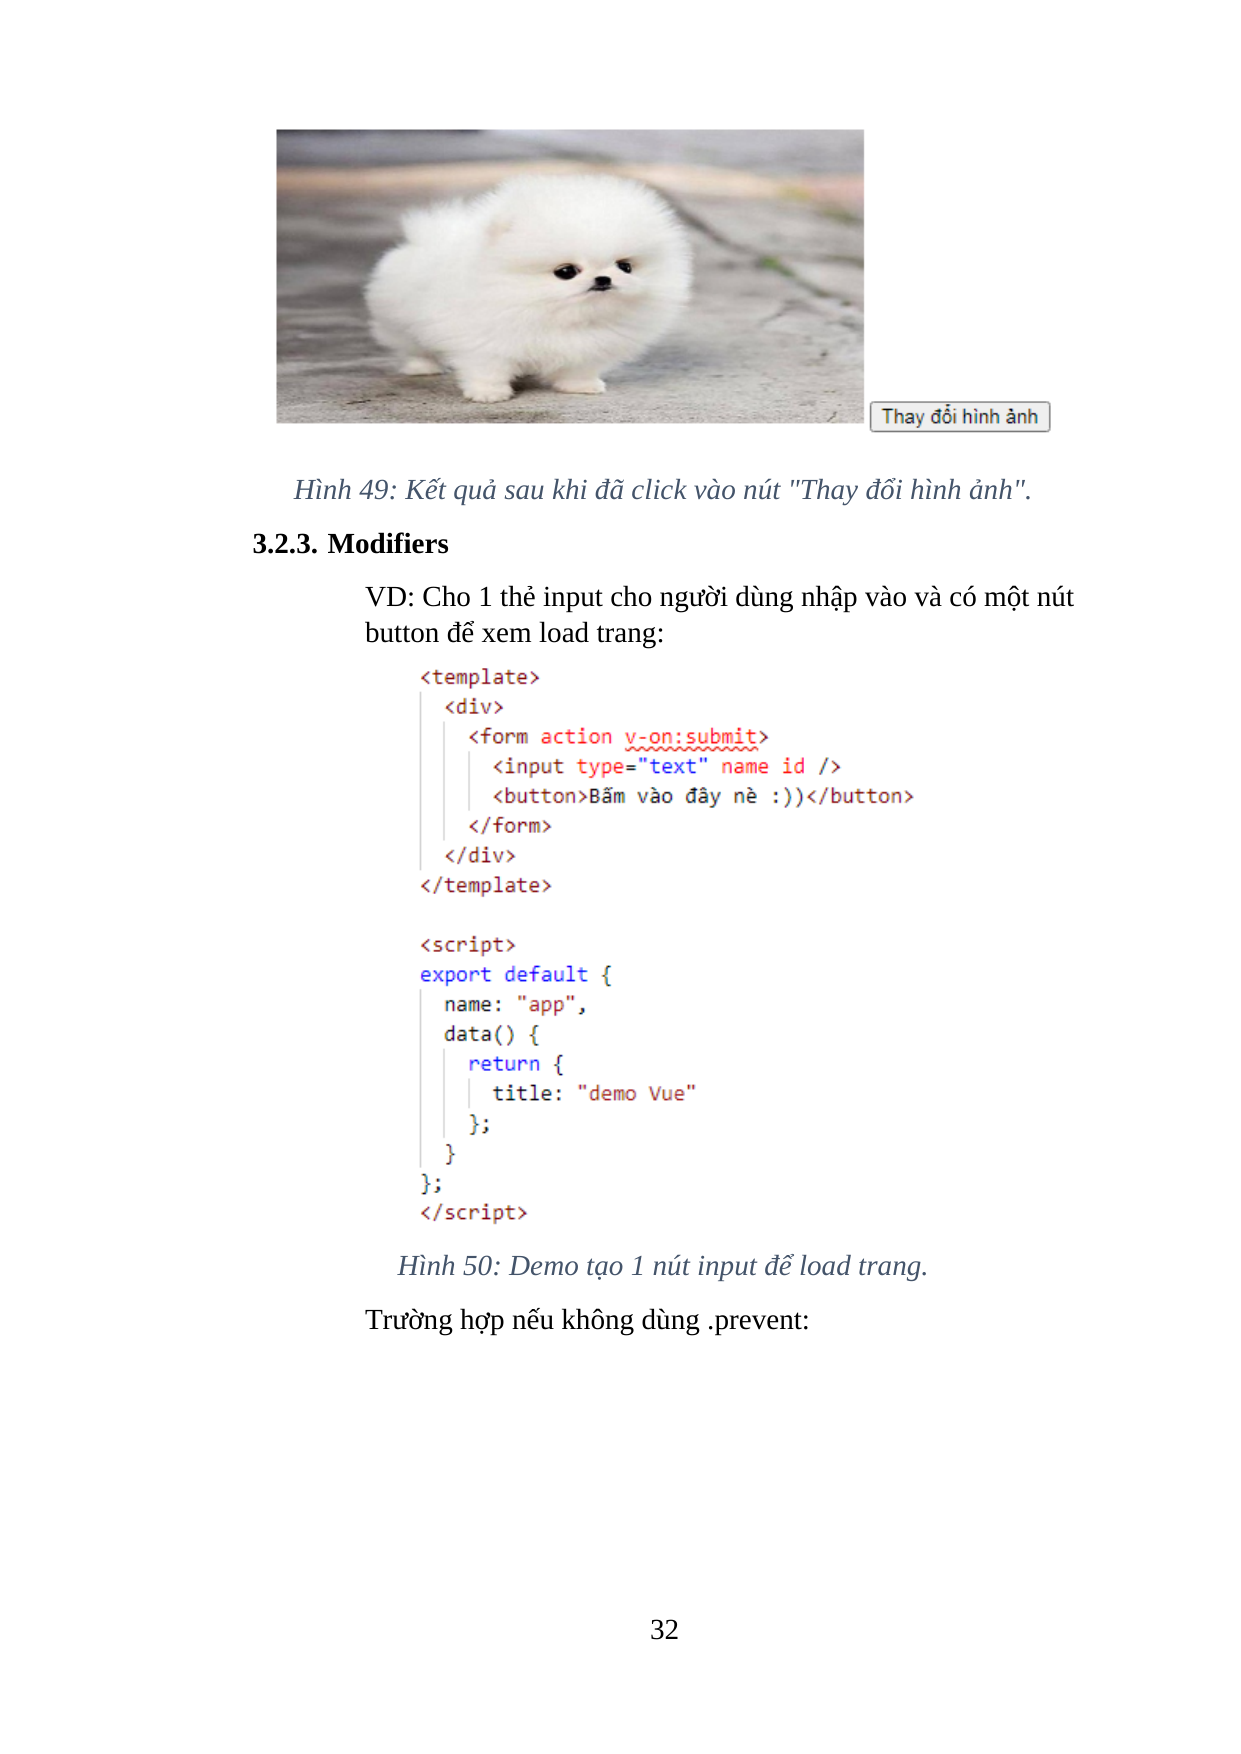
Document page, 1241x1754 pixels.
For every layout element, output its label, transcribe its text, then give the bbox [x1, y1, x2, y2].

text Hình 50: Demo tạo 1 nút input để load trang. [177, 1248, 1152, 1282]
picture [265, 118, 1064, 453]
text Trường hợp nếu không dùng .prevent: [365, 1302, 1152, 1336]
text Hình 49: Kết quả sau khi đã click vào nút "Thay đổi hình ảnh". [177, 472, 1152, 505]
list Modifiers [252, 526, 1152, 560]
text VD: Cho 1 thẻ input cho người dùng nhập vào và có một nút button để xem load trang: [365, 579, 1152, 649]
picture [409, 667, 919, 1229]
